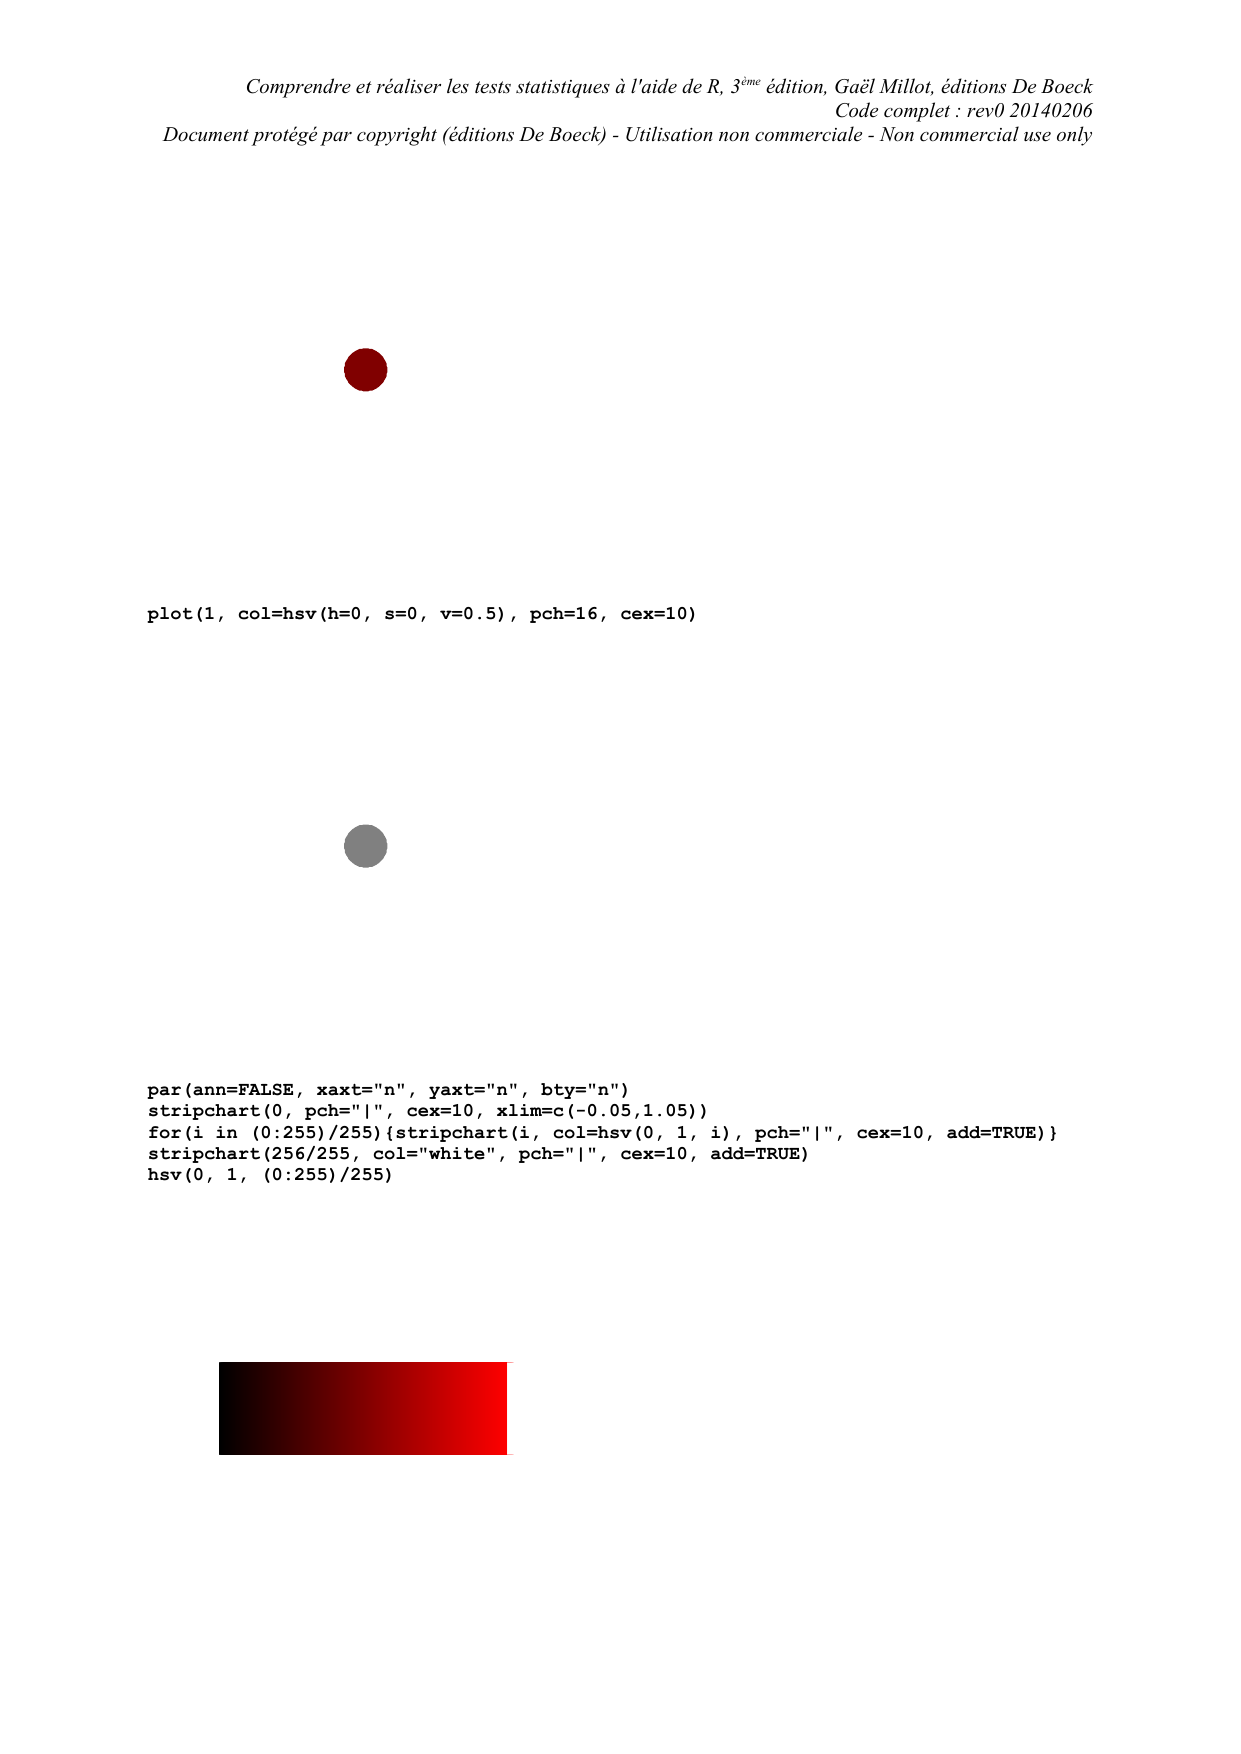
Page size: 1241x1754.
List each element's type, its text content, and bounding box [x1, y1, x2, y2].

text stripchart(0, pch="|", cex=10, xlim=c(-0.05,1.05)) [148, 1101, 1093, 1122]
text par(ann=FALSE, xaxt="n", yaxt="n", bty="n") [148, 1080, 1093, 1101]
text plot(1, col=hsv(h=0, s=0, v=0.5), pch=16, cex=10) [148, 604, 1093, 625]
text hsv(0, 1, (0:255)/255) [148, 1165, 1093, 1186]
text for(i in (0:255)/255){stripchart(i, col=hsv(0, 1, i), pch="|", cex=10, add=TRUE)} [148, 1122, 1093, 1144]
text stripchart(256/255, col="white", pch="|", cex=10, add=TRUE) [148, 1144, 1093, 1165]
